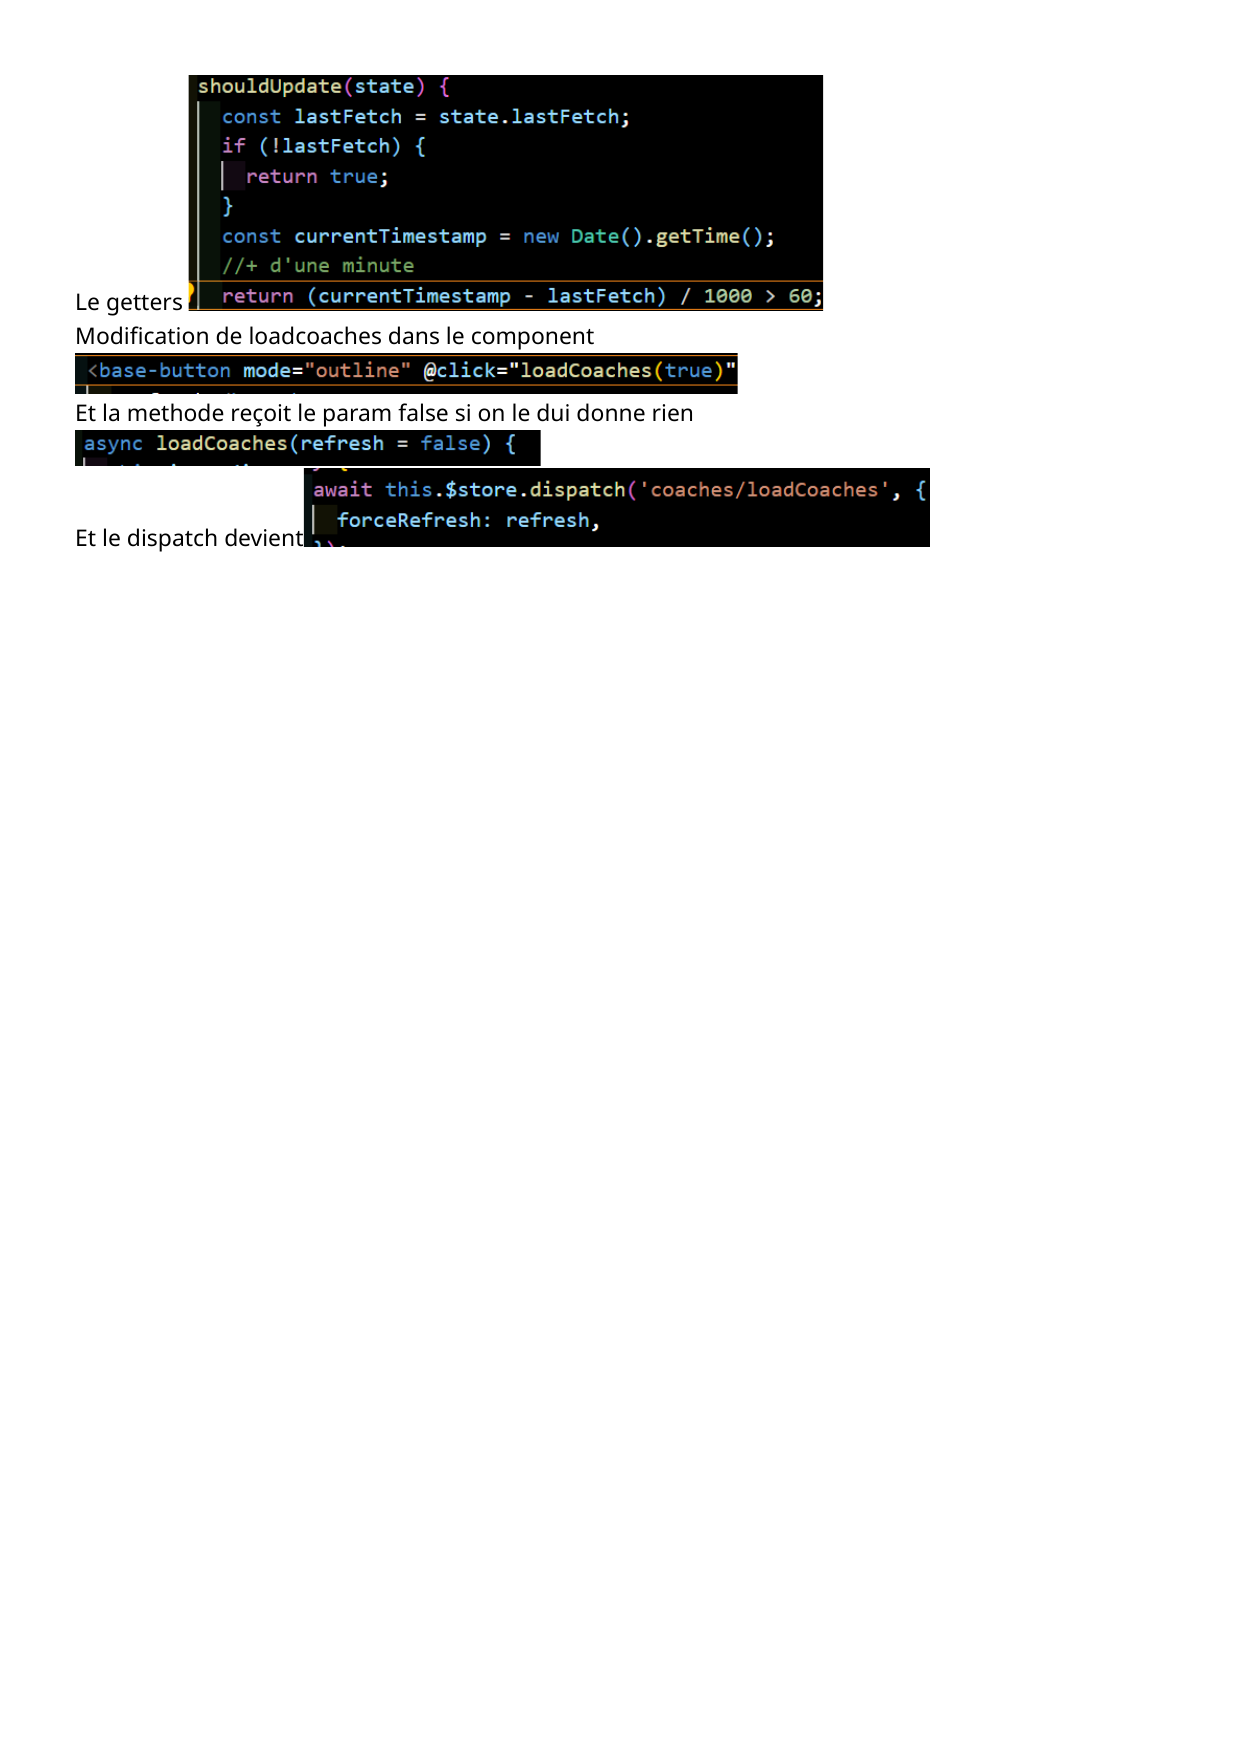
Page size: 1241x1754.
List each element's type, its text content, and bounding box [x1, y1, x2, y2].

text Et la methode reçoit le param false si on le dui donne rien [75, 397, 1165, 466]
picture [303, 468, 930, 547]
picture [188, 75, 824, 311]
picture [75, 430, 541, 466]
picture [75, 353, 738, 394]
